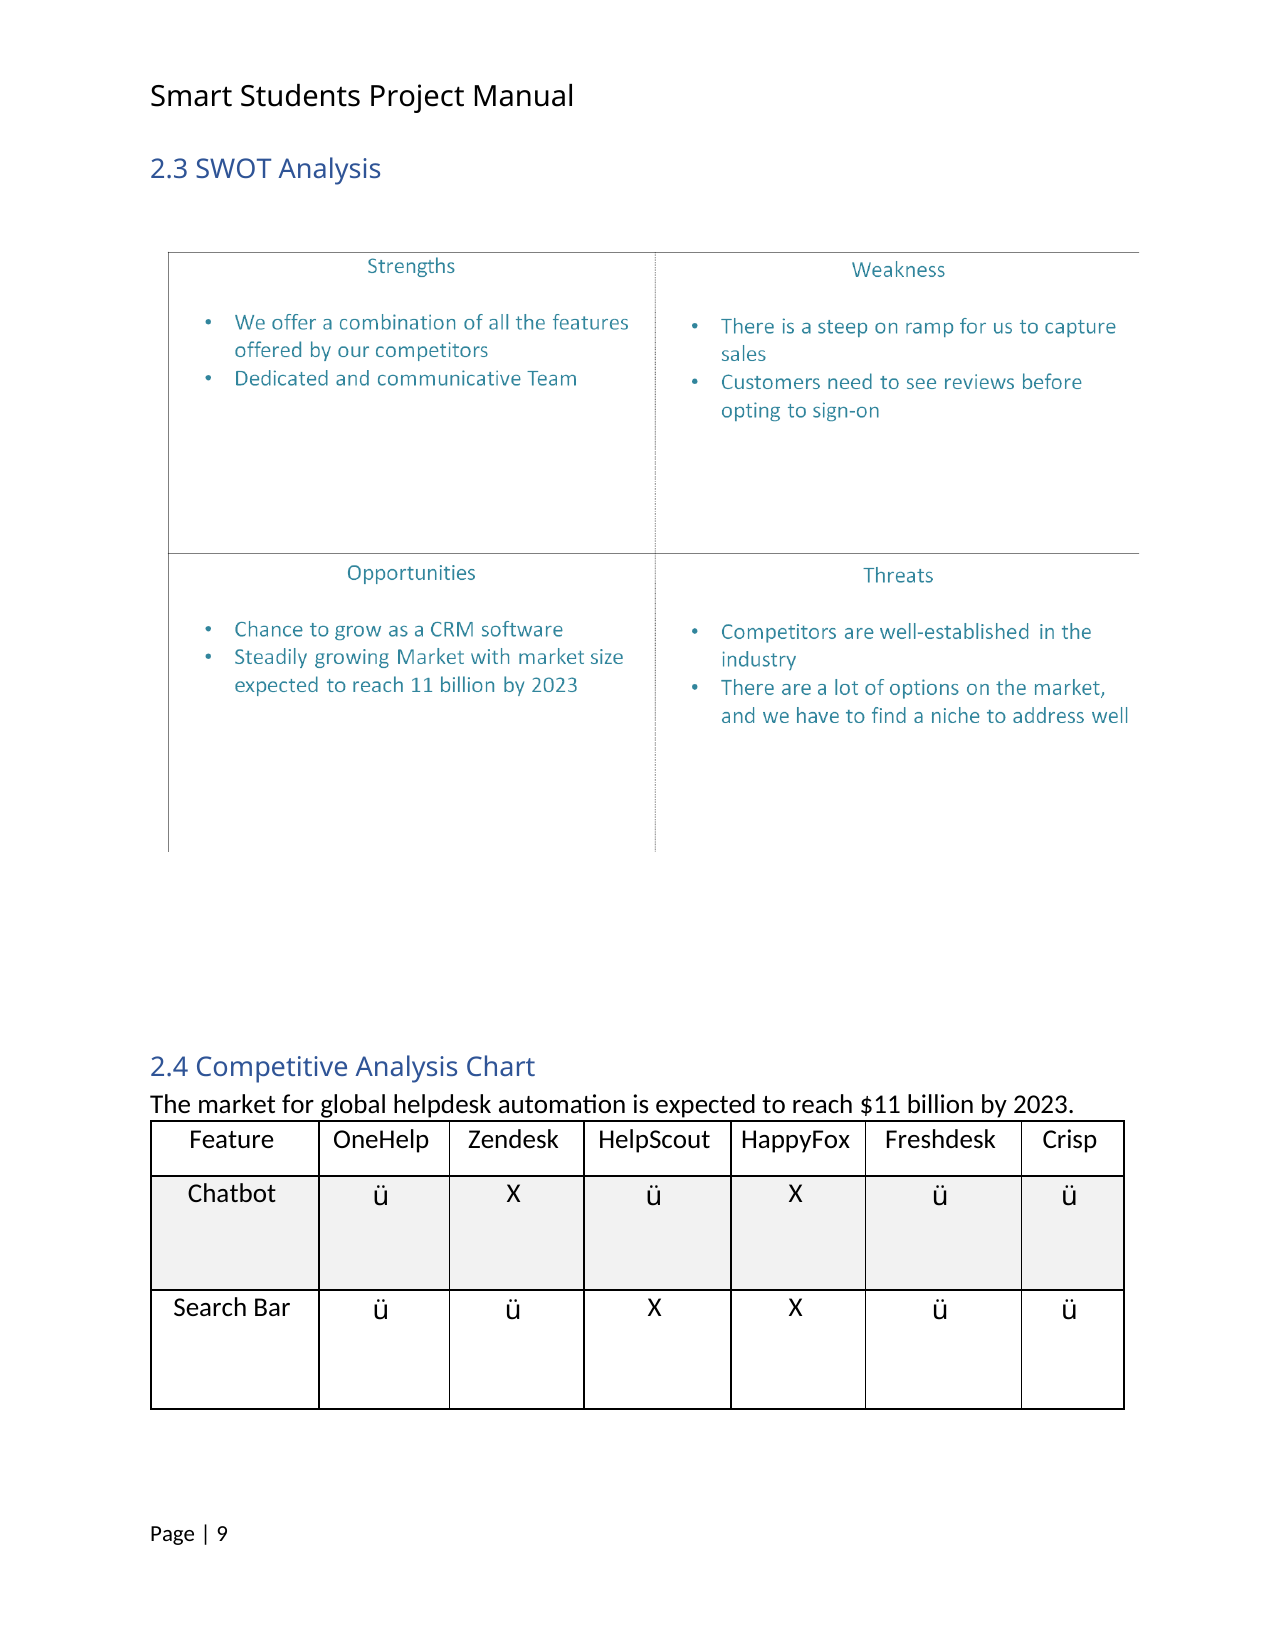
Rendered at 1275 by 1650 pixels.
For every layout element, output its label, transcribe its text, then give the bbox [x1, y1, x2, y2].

table_header Feature [152, 1122, 318, 1175]
subtitle 2.4 Competitive Analysis Chart [150, 1047, 1125, 1084]
table_cell X [732, 1177, 865, 1289]
table_cell Chatbot [152, 1177, 318, 1289]
table_cell X [732, 1291, 865, 1408]
table_header Zendesk [450, 1122, 583, 1175]
table_cell ü [866, 1177, 1021, 1289]
table_header OneHelp [320, 1122, 449, 1175]
table_cell ü [320, 1177, 449, 1289]
table_cell X [585, 1291, 730, 1408]
table_cell ü [320, 1291, 449, 1408]
table_cell X [450, 1177, 583, 1289]
table_cell ü [866, 1291, 1021, 1408]
picture [167, 245, 1139, 851]
table_header HelpScout [585, 1122, 730, 1175]
table_cell ü [1022, 1291, 1123, 1408]
table_cell ü [585, 1177, 730, 1289]
table_cell Search Bar [152, 1291, 318, 1408]
text The market for global helpdesk automation is expected to reach $11 billion by 2023. [150, 1087, 1125, 1120]
table_header Freshdesk [866, 1122, 1021, 1175]
table_cell ü [1022, 1177, 1123, 1289]
table_header Crisp [1022, 1122, 1123, 1175]
subtitle 2.3 SWOT Analysis [150, 150, 1125, 187]
table_header HappyFox [732, 1122, 865, 1175]
table_cell ü [450, 1291, 583, 1408]
